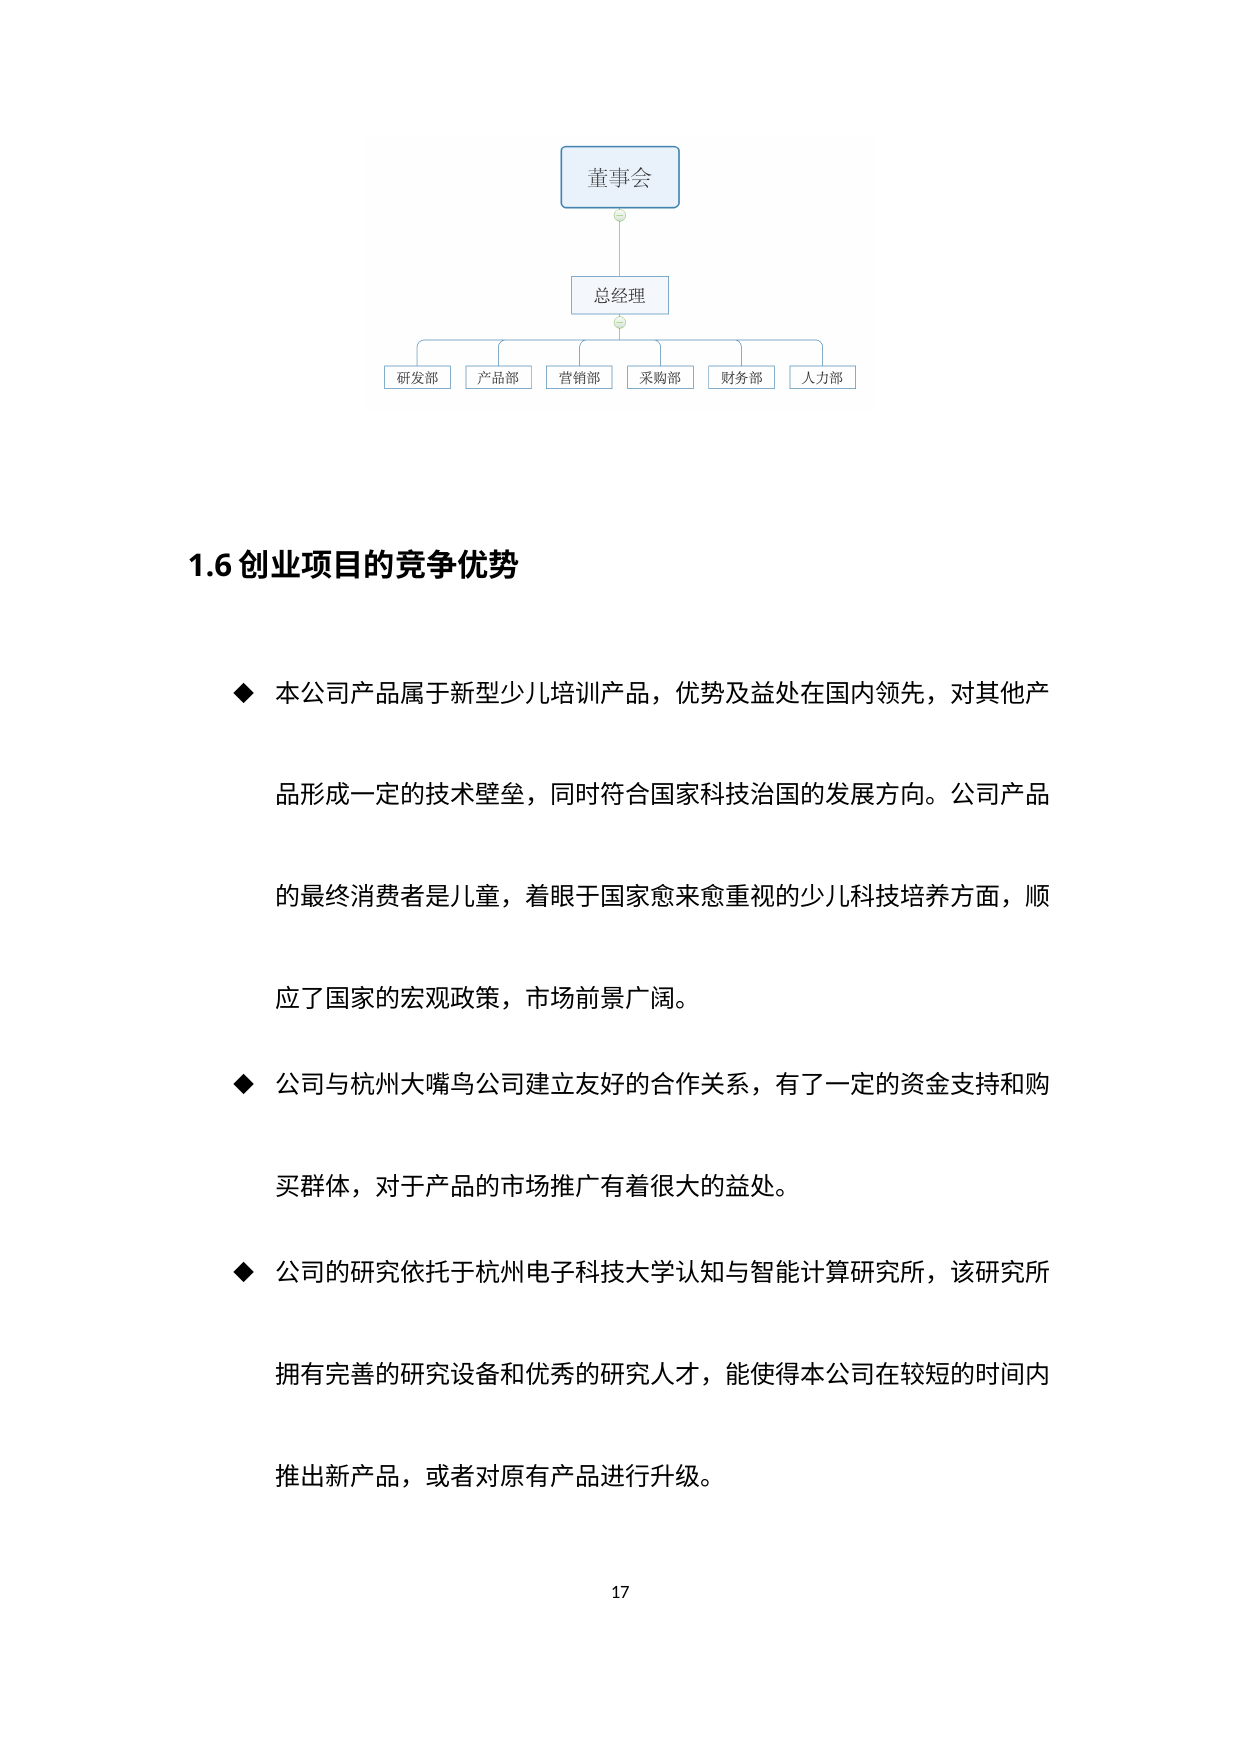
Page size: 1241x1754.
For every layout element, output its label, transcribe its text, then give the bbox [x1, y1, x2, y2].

picture [366, 135, 874, 411]
list 公司的研究依托于杭州电子科技大学认知与智能计算研究所，该研究所拥有完善的研究设备和优秀的研究人才，能使得本公司在较短的时间内推出新产品，或者对原有产品进行升级。 [231, 1237, 1053, 1508]
subtitle 1.6创业项目的竞争优势 [187, 529, 1053, 597]
list 本公司产品属于新型少儿培训产品，优势及益处在国内领先，对其他产品形成一定的技术壁垒，同时符合国家科技治国的发展方向。公司产品的最终消费者是儿童，着眼于国家愈来愈重视的少儿科技培养方面，顺应了国家的宏观政策，市场前景广阔。 [231, 657, 1053, 1031]
list 公司与杭州大嘴鸟公司建立友好的合作关系，有了一定的资金支持和购买群体，对于产品的市场推广有着很大的益处。 [231, 1049, 1053, 1219]
